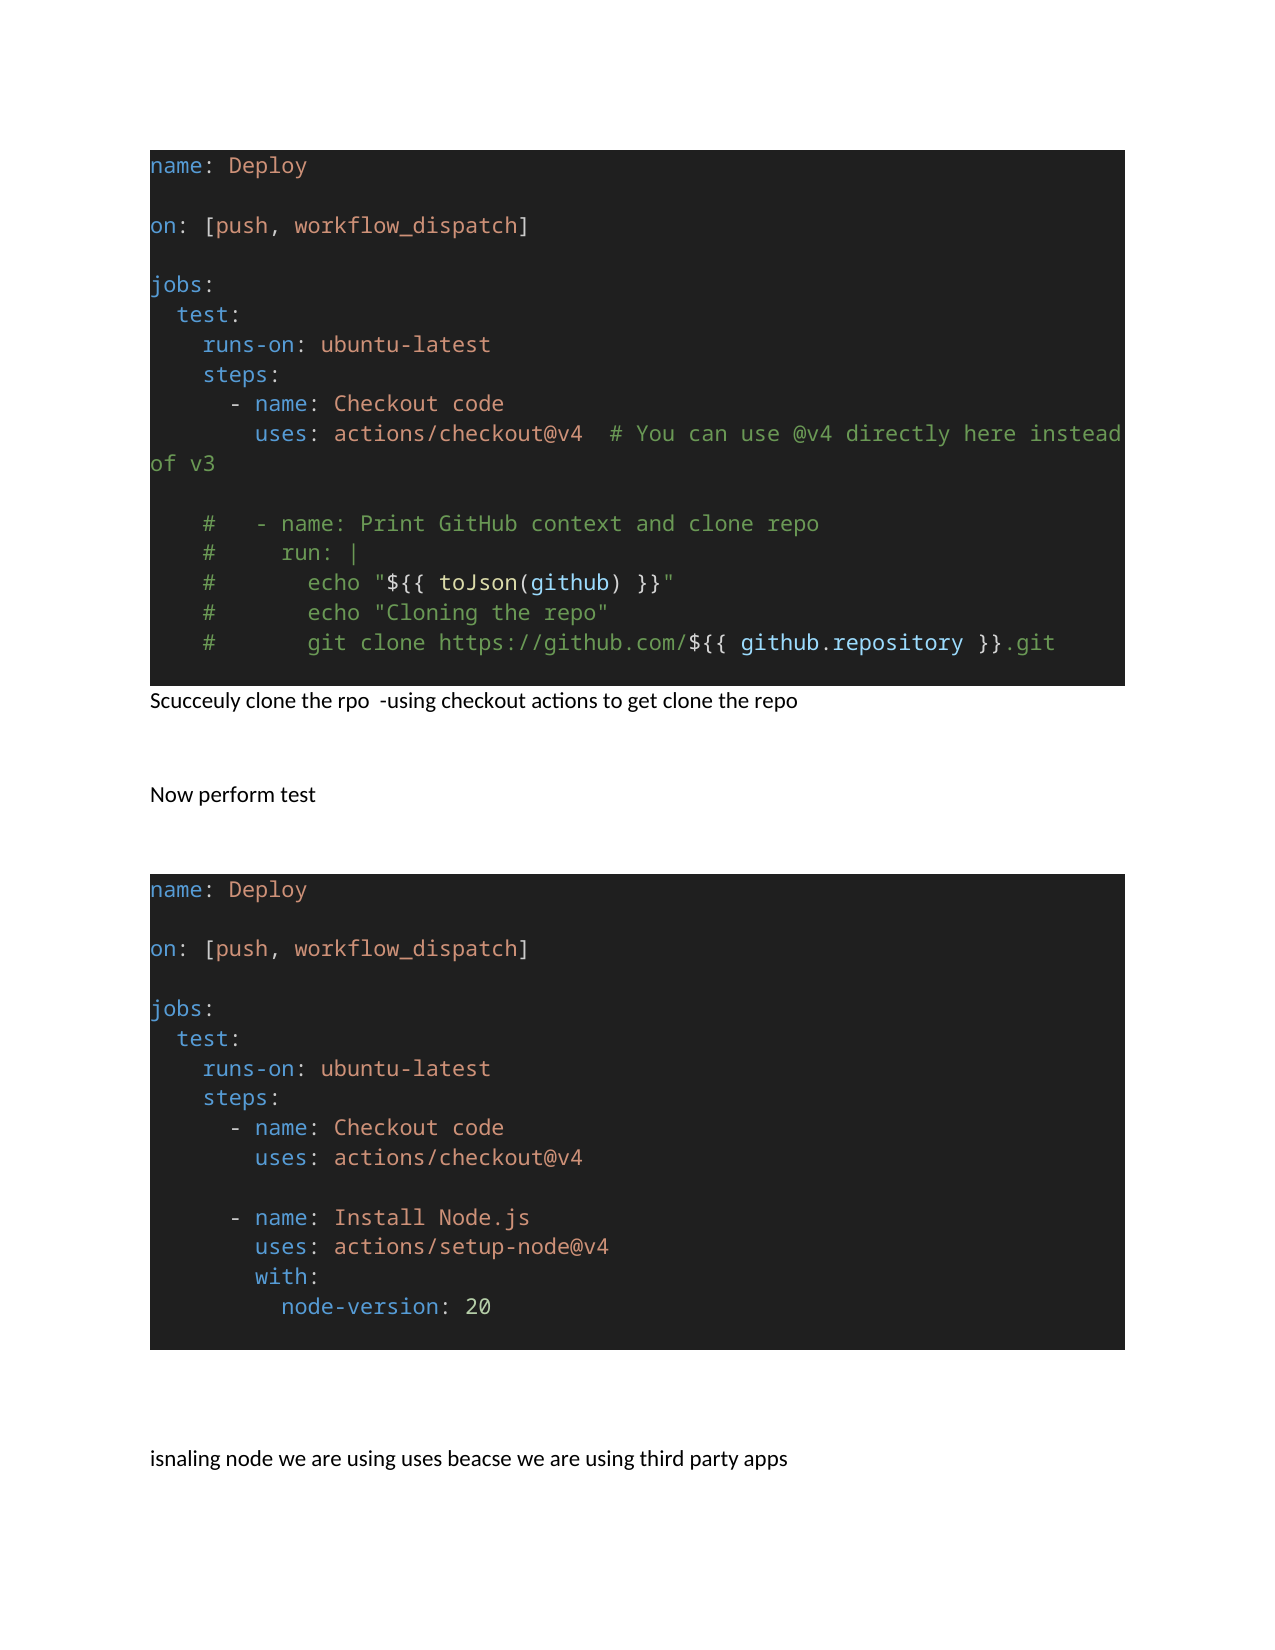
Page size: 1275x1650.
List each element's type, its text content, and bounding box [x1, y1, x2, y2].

text jobs: [150, 993, 1125, 1023]
text jobs: [150, 269, 1125, 299]
text on: [push, workflow_dispatch] [150, 209, 1125, 239]
text # echo "${{ toJson(github) }}" [150, 567, 1125, 597]
text # run: | [150, 537, 1125, 567]
text # echo "Cloning the repo" [150, 597, 1125, 627]
text uses: actions/setup-node@v4 [150, 1231, 1125, 1261]
text Now perform test [150, 780, 1125, 808]
text isnaling node we are using uses beacse we are using third party apps [150, 1444, 1125, 1472]
text - name: Install Node.js [150, 1201, 1125, 1231]
text on: [push, workflow_dispatch] [150, 933, 1125, 963]
text test: [150, 1023, 1125, 1052]
text node-version: 20 [150, 1291, 1125, 1321]
text - name: Checkout code [150, 388, 1125, 418]
text runs-on: ubuntu-latest [150, 1052, 1125, 1082]
text Scucceuly clone the rpo -using checkout actions to get clone the repo [150, 686, 1125, 714]
text # - name: Print GitHub context and clone repo [150, 507, 1125, 537]
text with: [150, 1261, 1125, 1291]
text uses: actions/checkout@v4 # You can use @v4 directly here instead of v3 [150, 418, 1125, 478]
text name: Deploy [150, 150, 1125, 180]
text name: Deploy [150, 874, 1125, 903]
text runs-on: ubuntu-latest [150, 329, 1125, 358]
text # git clone https://github.com/${{ github.repository }}.git [150, 627, 1125, 656]
text - name: Checkout code [150, 1112, 1125, 1142]
text test: [150, 299, 1125, 329]
text steps: [150, 358, 1125, 388]
text uses: actions/checkout@v4 [150, 1142, 1125, 1172]
text steps: [150, 1082, 1125, 1112]
